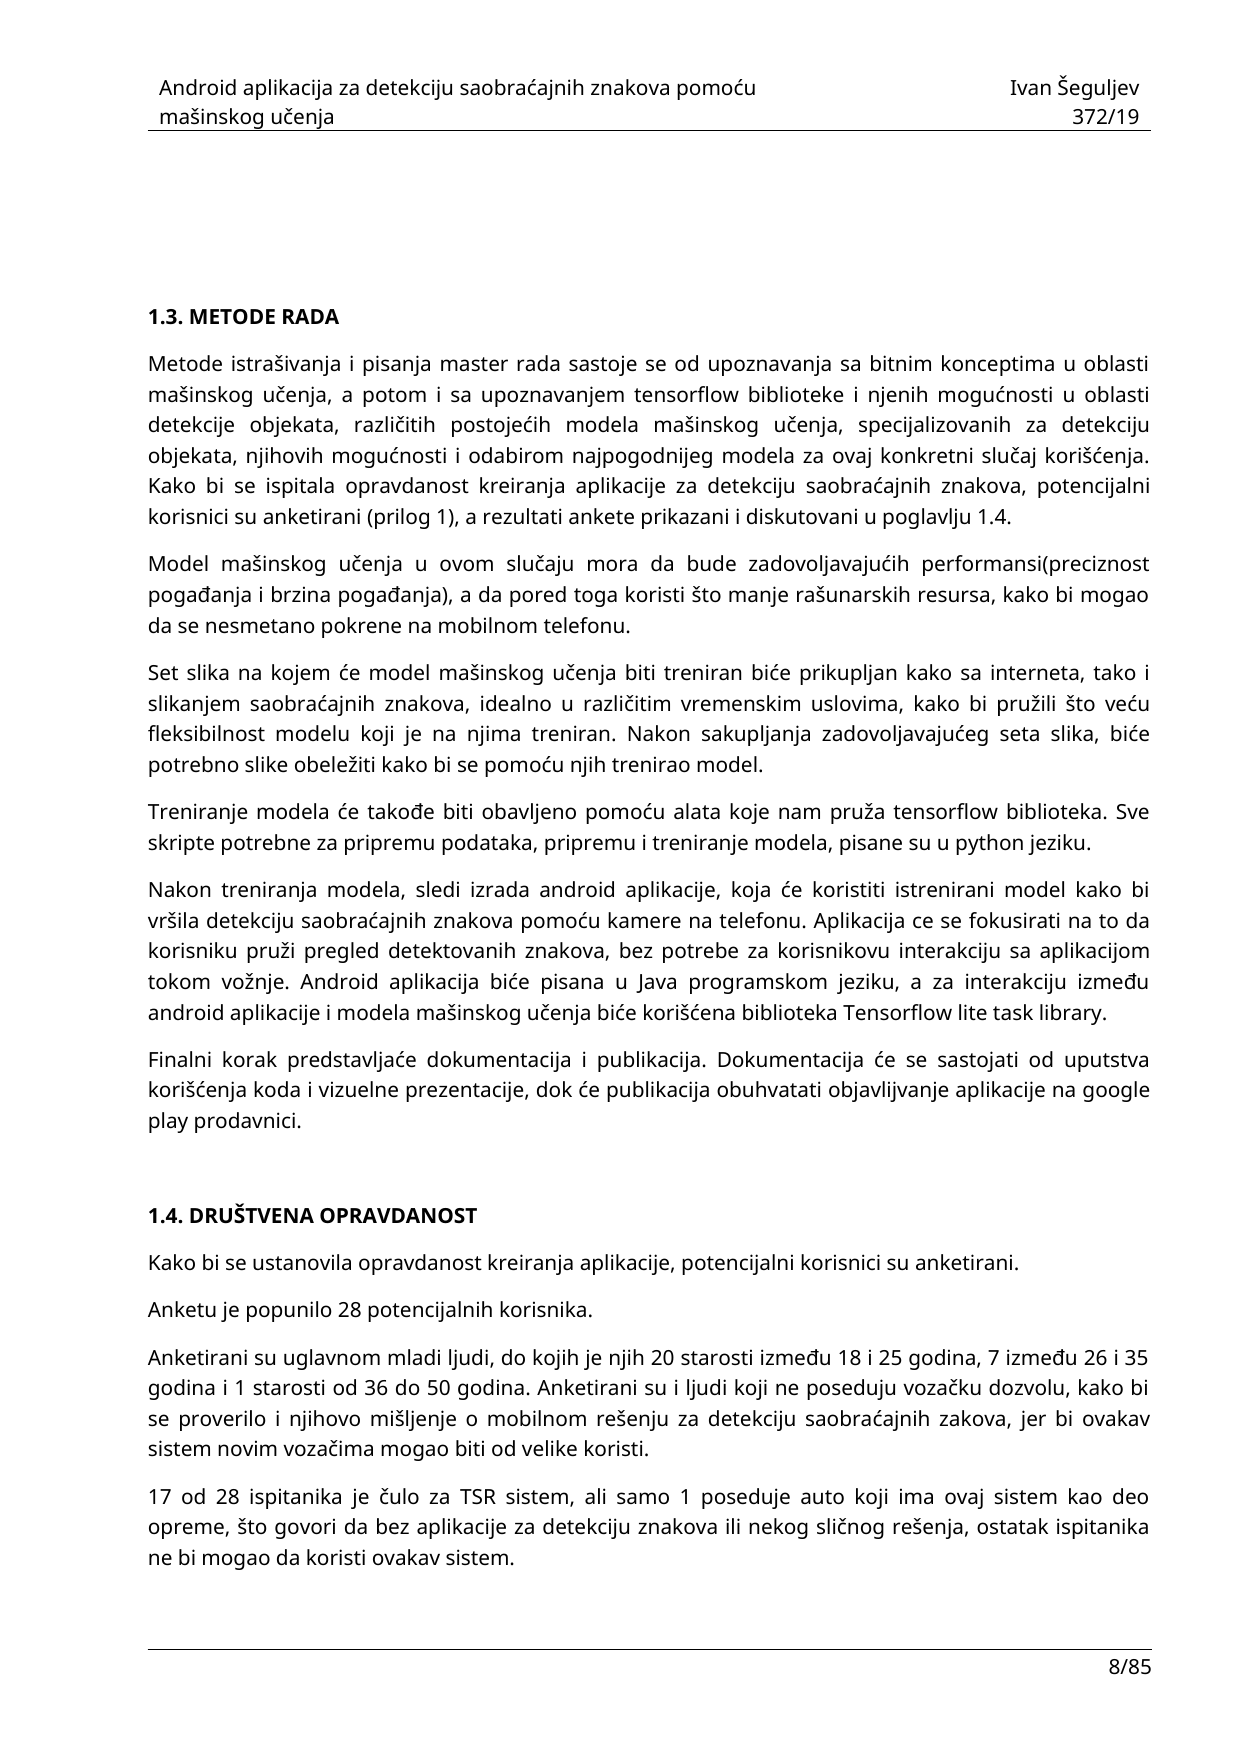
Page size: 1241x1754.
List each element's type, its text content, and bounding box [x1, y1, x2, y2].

text 17 od 28 ispitanika je čulo za TSR sistem, ali samo 1 poseduje auto koji ima ovaj sistem kao deo opreme, što govori da bez aplikacije za detekciju znakova ili nekog sličnog rešenja, ostatak ispitanika ne bi mogao da koristi ovakav sistem. [148, 1482, 1152, 1571]
text Nakon treniranja modela, sledi izrada android aplikacije, koja će koristiti istrenirani model kako bi vršila detekciju saobraćajnih znakova pomoću kamere na telefonu. Aplikacija ce se fokusirati na to da korisniku pruži pregled detektovanih znakova, bez potrebe za korisnikovu interakciju sa aplikacijom tokom vožnje. Android aplikacija biće pisana u Java programskom jeziku, a za interakciju između android aplikacije i modela mašinskog učenja biće korišćena biblioteka Tensorflow lite task library. [148, 875, 1152, 1026]
text Treniranje modela će takođe biti obavljeno pomoću alata koje nam pruža tensorflow biblioteka. Sve skripte potrebne za pripremu podataka, pripremu i treniranje modela, pisane su u python jeziku. [148, 797, 1152, 856]
subtitle 1.3. METODE RADA [148, 302, 1152, 330]
subtitle 1.4. DRUŠTVENA OPRAVDANOST [148, 1201, 1152, 1229]
text Metode istrašivanja i pisanja master rada sastoje se od upoznavanja sa bitnim konceptima u oblasti mašinskog učenja, a potom i sa upoznavanjem tensorflow biblioteke i njenih mogućnosti u oblasti detekcije objekata, različitih postojećih modela mašinskog učenja, specijalizovanih za detekciju objekata, njihovih mogućnosti i odabirom najpogodnijeg modela za ovaj konkretni slučaj korišćenja. Kako bi se ispitala opravdanost kreiranja aplikacije za detekciju saobraćajnih znakova, potencijalni korisnici su anketirani (prilog 1), a rezultati ankete prikazani i diskutovani u poglavlju 1.4. [148, 349, 1152, 531]
text Model mašinskog učenja u ovom slučaju mora da bude zadovoljavajućih performansi(preciznost pogađanja i brzina pogađanja), a da pored toga koristi što manje rašunarskih resursa, kako bi mogao da se nesmetano pokrene na mobilnom telefonu. [148, 549, 1152, 639]
text Kako bi se ustanovila opravdanost kreiranja aplikacije, potencijalni korisnici su anketirani. [148, 1248, 1152, 1276]
text Anketu je popunilo 28 potencijalnih korisnika. [148, 1295, 1152, 1324]
text Set slika na kojem će model mašinskog učenja biti treniran biće prikupljan kako sa interneta, tako i slikanjem saobraćajnih znakova, idealno u različitim vremenskim uslovima, kako bi pružili što veću fleksibilnost modelu koji je na njima treniran. Nakon sakupljanja zadovoljavajućeg seta slika, biće potrebno slike obeležiti kako bi se pomoću njih trenirao model. [148, 658, 1152, 778]
text Finalni korak predstavljaće dokumentacija i publikacija. Dokumentacija će se sastojati od uputstva korišćenja koda i vizuelne prezentacije, dok će publikacija obuhvatati objavlijvanje aplikacije na google play prodavnici. [148, 1045, 1152, 1134]
text Anketirani su uglavnom mladi ljudi, do kojih je njih 20 starosti između 18 i 25 godina, 7 između 26 i 35 godina i 1 starosti od 36 do 50 godina. Anketirani su i ljudi koji ne poseduju vozačku dozvolu, kako bi se proverilo i njihovo mišljenje o mobilnom rešenju za detekciju saobraćajnih zakova, jer bi ovakav sistem novim vozačima mogao biti od velike koristi. [148, 1343, 1152, 1463]
